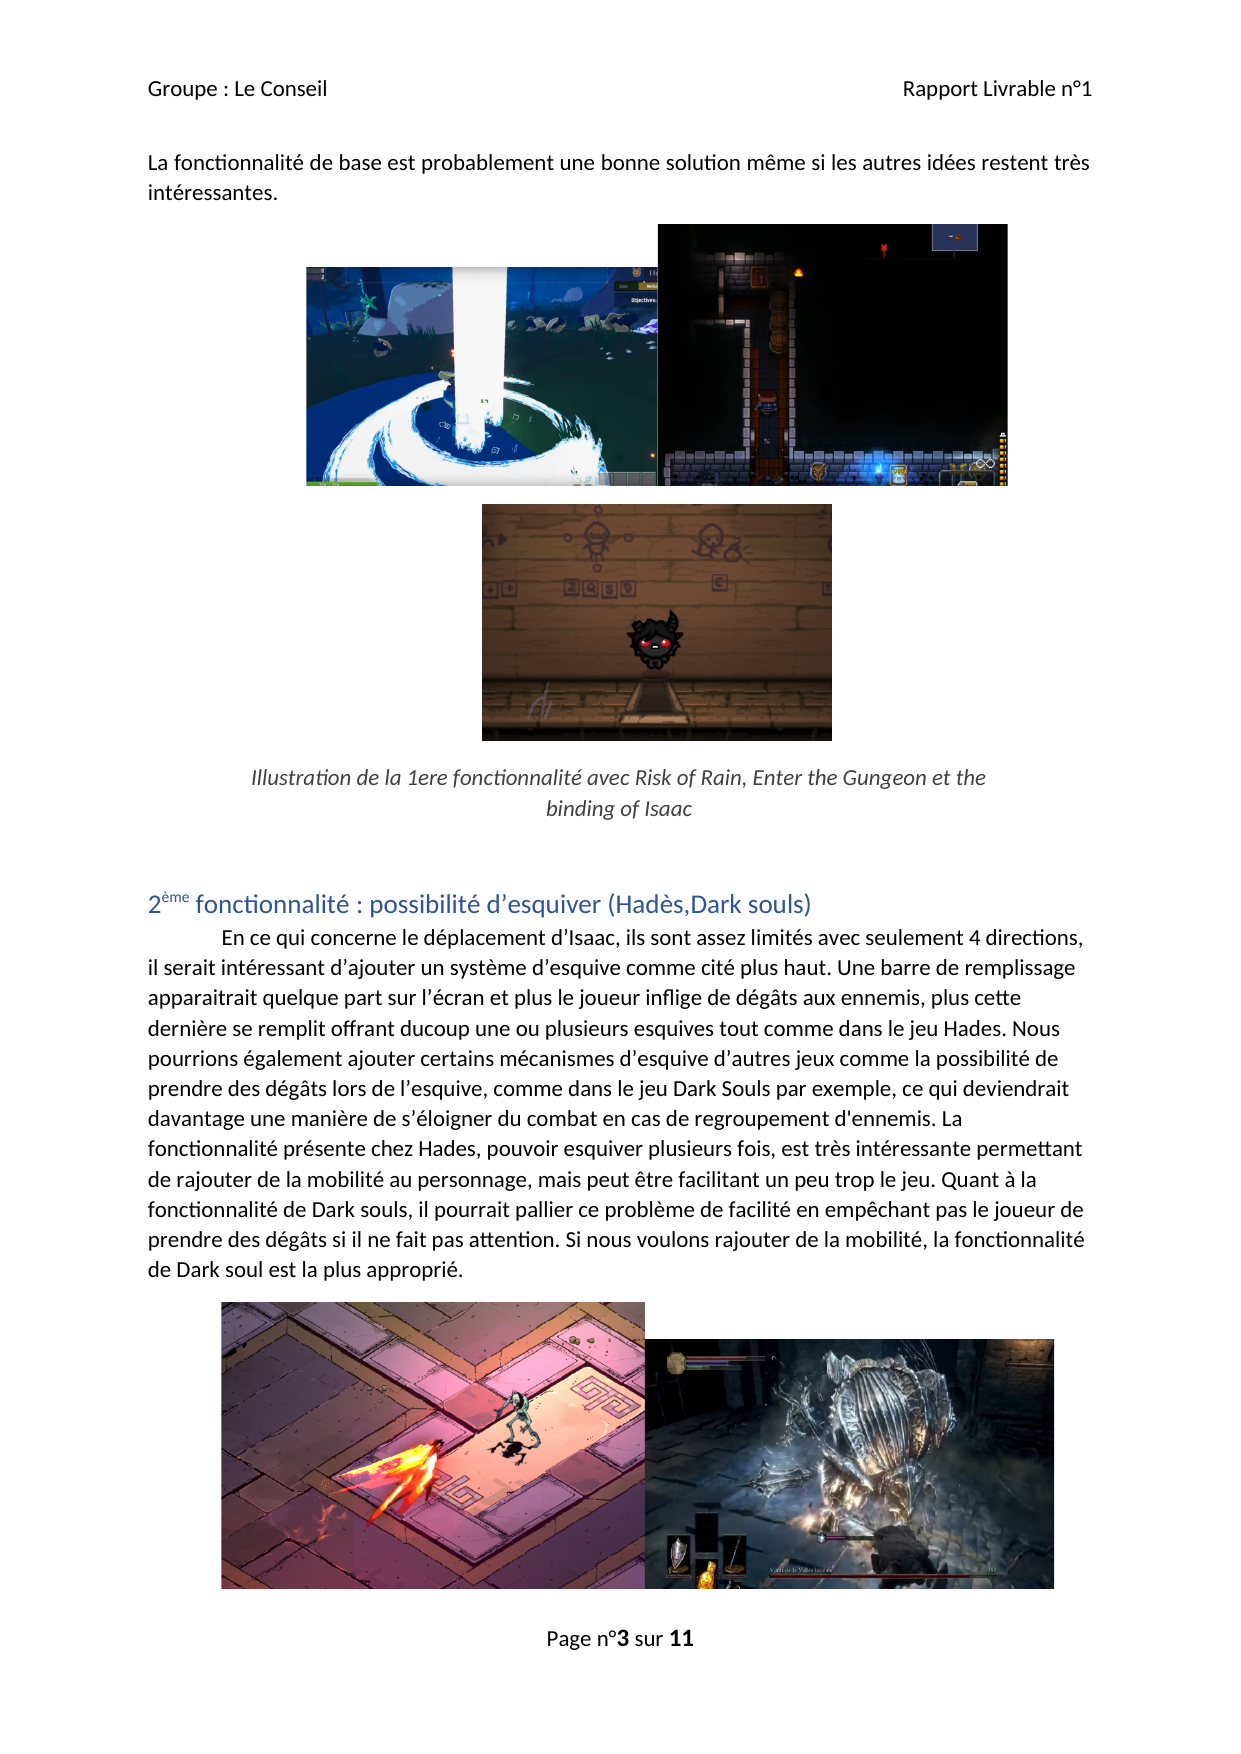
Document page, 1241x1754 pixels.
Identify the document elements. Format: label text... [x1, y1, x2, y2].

picture [482, 504, 832, 741]
subtitle 2ème fonctionnalité : possibilité d’esquiver (Hadès,Dark souls) [148, 887, 1093, 920]
text Illustration de la 1ere fonctionnalité avec Risk of Rain, Enter the Gungeon et the binding of Isaac [238, 763, 1003, 822]
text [148, 148, 1093, 206]
picture [306, 224, 1008, 486]
text En ce qui concerne le déplacement d’Isaac, ils sont assez limités avec seulement 4 directions, il serait intéressant d’ajouter un système d’esquive comme cité plus haut. Une barre de remplissage apparaitrait quelque part sur l’écran et plus le joueur inflige de dégâts aux ennemis, plus cette dernière se remplit offrant ducoup une ou plusieurs esquives tout comme dans le jeu Hades. Nous pourrions également ajouter certains mécanismes d’esquive d’autres jeux comme la possibilité de prendre des dégâts lors de l’esquive, comme dans le jeu Dark Souls par exemple, ce qui deviendrait davantage une manière de s’éloigner du combat en cas de regroupement d'ennemis. La fonctionnalité présente chez Hades, pouvoir esquiver plusieurs fois, est très intéressante permettant de rajouter de la mobilité au personnage, mais peut être facilitant un peu trop le jeu. Quant à la fonctionnalité de Dark souls, il pourrait pallier ce problème de facilité en empêchant pas le joueur de prendre des dégâts si il ne fait pas attention. Si nous voulons rajouter de la mobilité, la fonctionnalité de Dark soul est la plus approprié. [148, 923, 1093, 1283]
picture [221, 1302, 1055, 1589]
